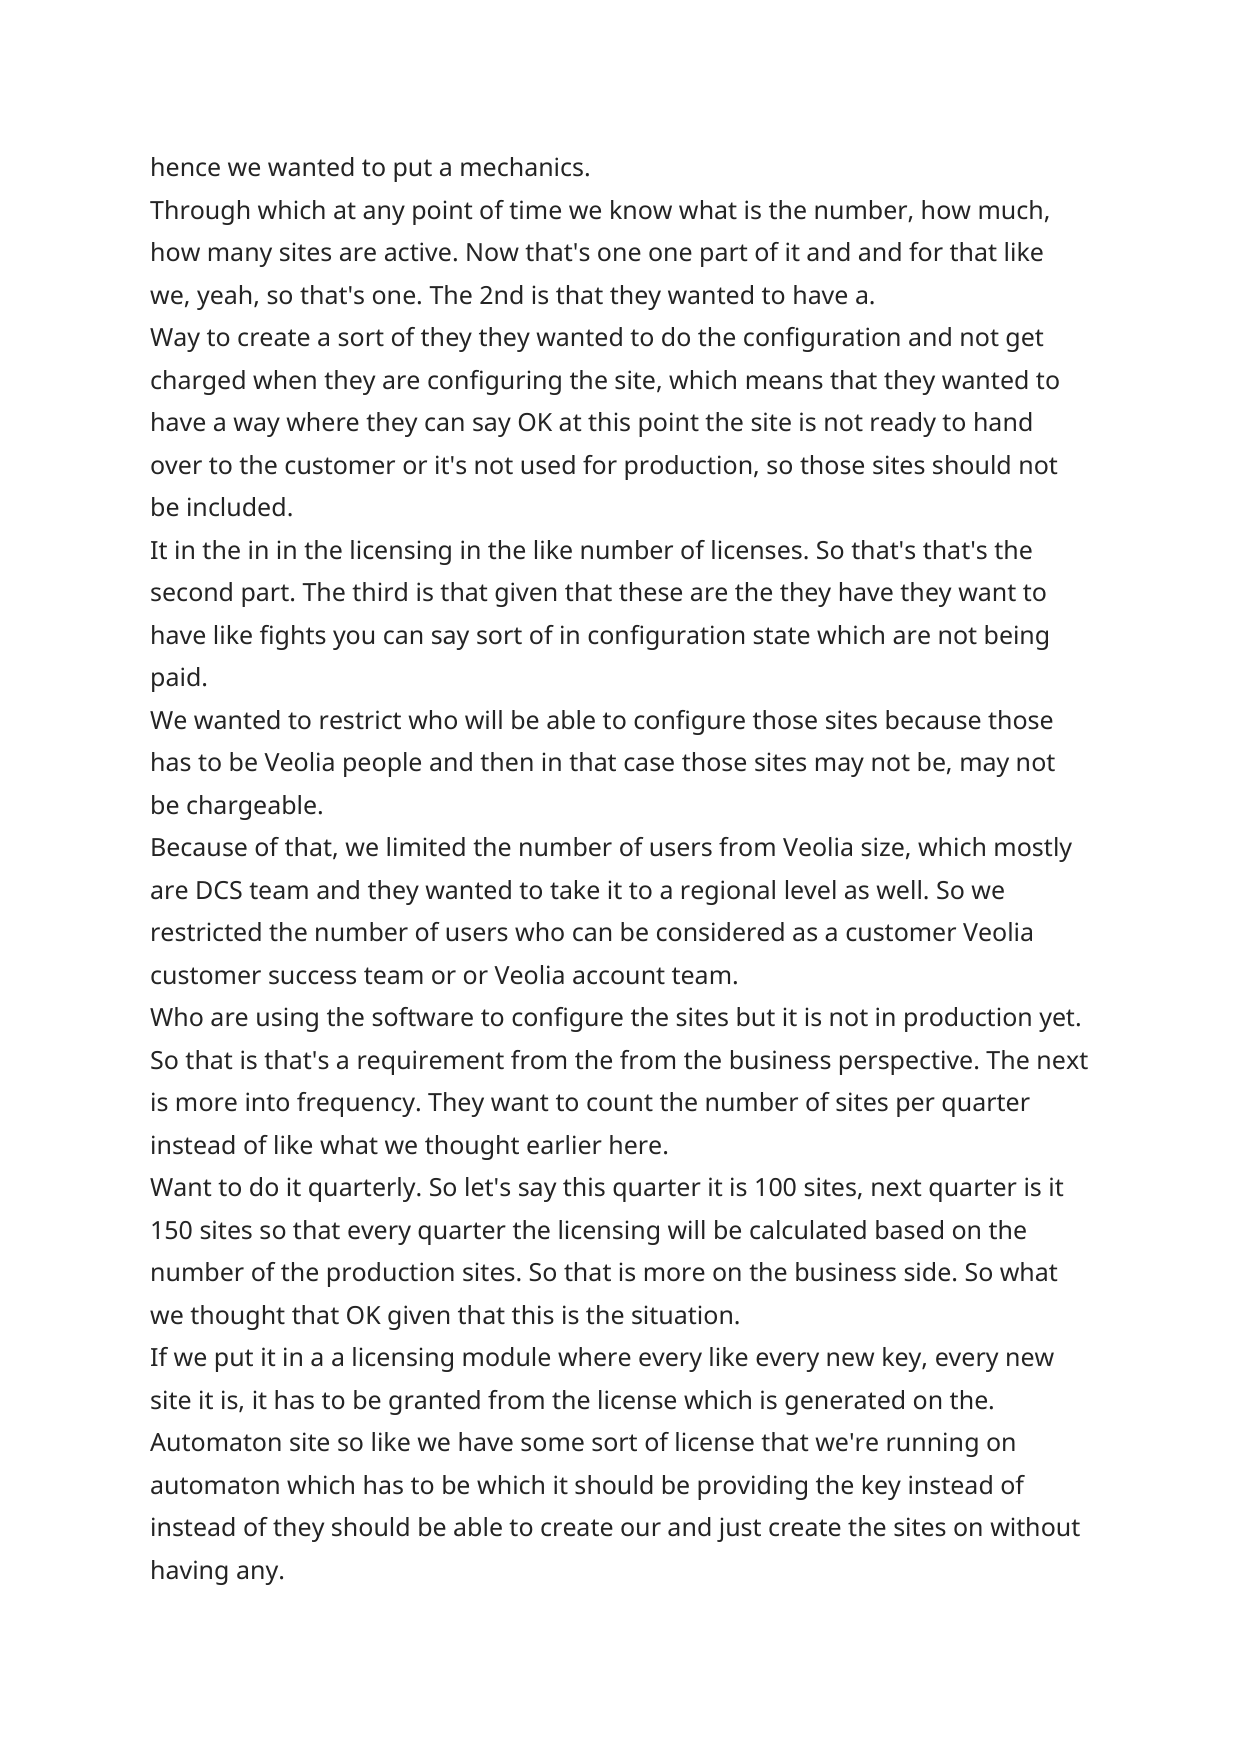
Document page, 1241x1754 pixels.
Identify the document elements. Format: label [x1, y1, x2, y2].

text [150, 150, 1090, 1587]
